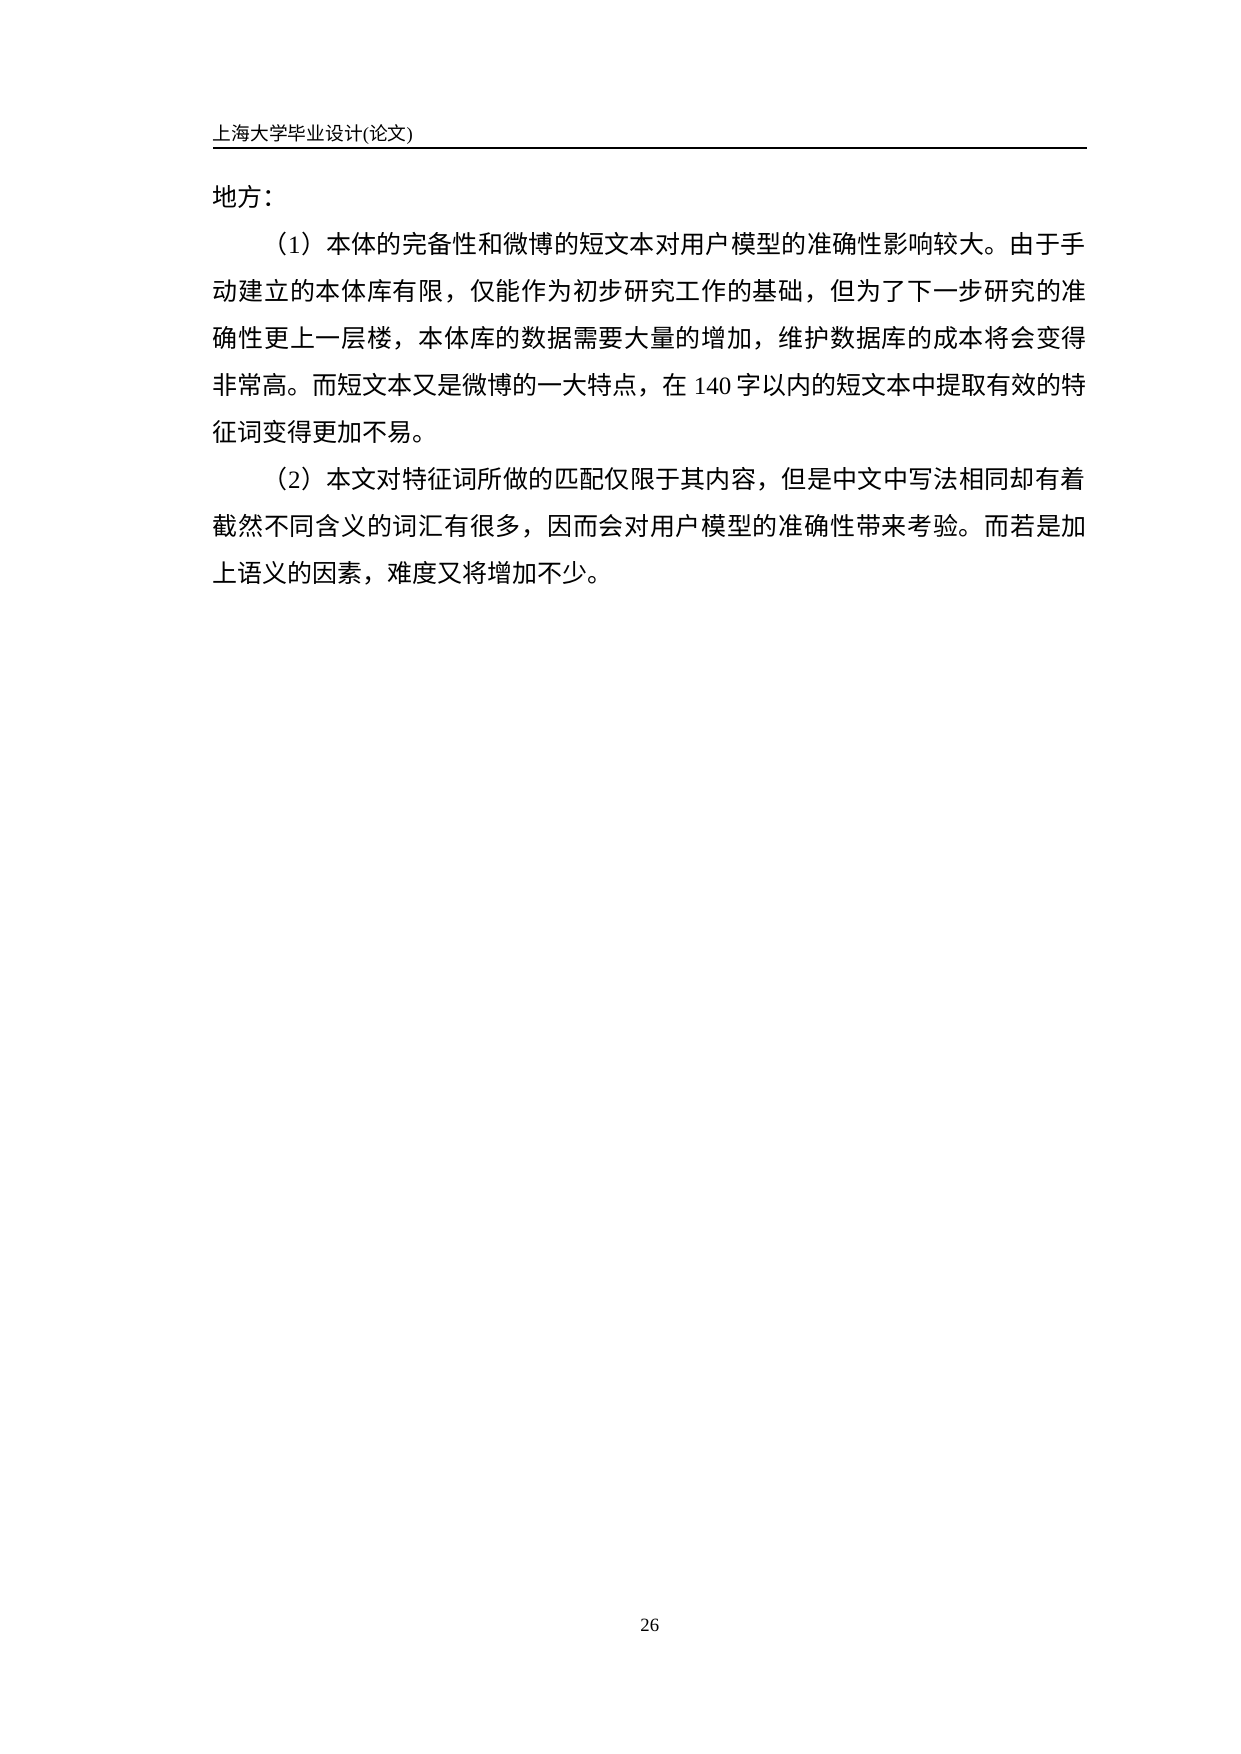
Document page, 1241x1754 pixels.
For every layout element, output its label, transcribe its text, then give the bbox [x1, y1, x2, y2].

text （1）本体的完备性和微博的短文本对用户模型的准确性影响较大。由于手动建立的本体库有限，仅能作为初步研究工作的基础，但为了下一步研究的准确性更上一层楼，本体库的数据需要大量的增加，维护数据库的成本将会变得非常高。而短文本又是微博的一大特点，在140字以内的短文本中提取有效的特征词变得更加不易。 [213, 224, 1087, 449]
text （2）本文对特征词所做的匹配仅限于其内容，但是中文中写法相同却有着截然不同含义的词汇有很多，因而会对用户模型的准确性带来考验。而若是加上语义的因素，难度又将增加不少。 [213, 460, 1087, 590]
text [213, 177, 1087, 213]
